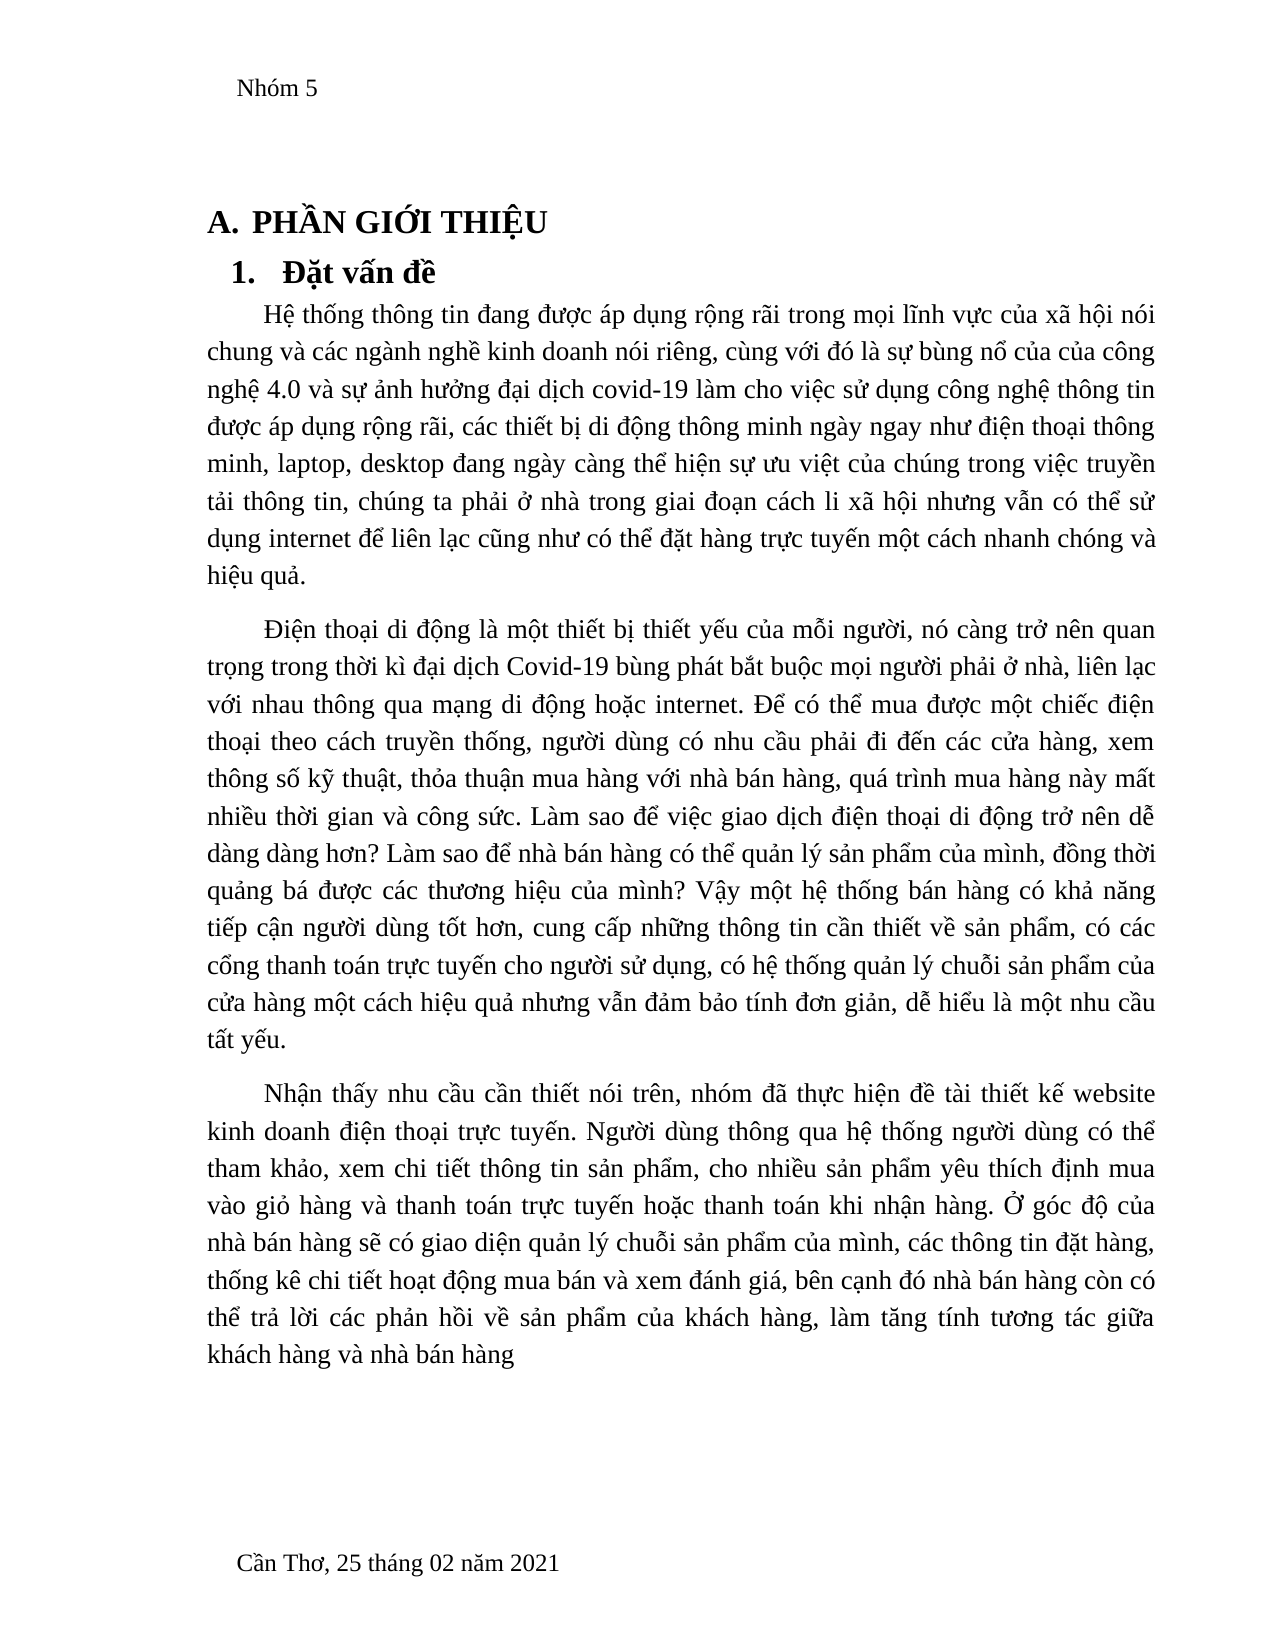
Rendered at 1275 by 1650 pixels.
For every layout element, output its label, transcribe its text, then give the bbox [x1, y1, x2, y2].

text Hệ thống thông tin đang được áp dụng rộng rãi trong mọi lĩnh vực của xã hội nói chung và các ngành nghề kinh doanh nói riêng, cùng với đó là sự bùng nổ của của công nghệ 4.0 và sự ảnh hưởng đại dịch covid-19 làm cho việc sử dụng công nghệ thông tin được áp dụng rộng rãi, các thiết bị di động thông minh ngày ngay như điện thoại thông minh, laptop, desktop đang ngày càng thể hiện sự ưu việt của chúng trong việc truyền tải thông tin, chúng ta phải ở nhà trong giai đoạn cách li xã hội nhưng vẫn có thể sử dụng internet để liên lạc cũng như có thể đặt hàng trực tuyến một cách nhanh chóng và hiệu quả. [207, 298, 1157, 590]
text Nhận thấy nhu cầu cần thiết nói trên, nhóm đã thực hiện đề tài thiết kế website kinh doanh điện thoại trực tuyến. Người dùng thông qua hệ thống người dùng có thể tham khảo, xem chi tiết thông tin sản phẩm, cho nhiều sản phẩm yêu thích định mua vào giỏ hàng và thanh toán trực tuyến hoặc thanh toán khi nhận hàng. Ở góc độ của nhà bán hàng sẽ có giao diện quản lý chuỗi sản phẩm của mình, các thông tin đặt hàng, thống kê chi tiết hoạt động mua bán và xem đánh giá, bên cạnh đó nhà bán hàng còn có thể trả lời các phản hồi về sản phẩm của khách hàng, làm tăng tính tương tác giữa khách hàng và nhà bán hàng [207, 1077, 1157, 1369]
subtitle Phần giới thiệu [207, 202, 1157, 241]
subtitle Đặt vấn đề [230, 252, 1157, 291]
text Điện thoại di động là một thiết bị thiết yếu của mỗi người, nó càng trở nên quan trọng trong thời kì đại dịch Covid-19 bùng phát bắt buộc mọi người phải ở nhà, liên lạc với nhau thông qua mạng di động hoặc internet. Để có thể mua được một chiếc điện thoại theo cách truyền thống, người dùng có nhu cầu phải đi đến các cửa hàng, xem thông số kỹ thuật, thỏa thuận mua hàng với nhà bán hàng, quá trình mua hàng này mất nhiều thời gian và công sức. Làm sao để việc giao dịch điện thoại di động trở nên dễ dàng dàng hơn? Làm sao để nhà bán hàng có thể quản lý sản phẩm của mình, đồng thời quảng bá được các thương hiệu của mình? Vậy một hệ thống bán hàng có khả năng tiếp cận người dùng tốt hơn, cung cấp những thông tin cần thiết về sản phẩm, có các cổng thanh toán trực tuyến cho người sử dụng, có hệ thống quản lý chuỗi sản phẩm của cửa hàng một cách hiệu quả nhưng vẫn đảm bảo tính đơn giản, dễ hiểu là một nhu cầu tất yếu. [207, 613, 1157, 1054]
